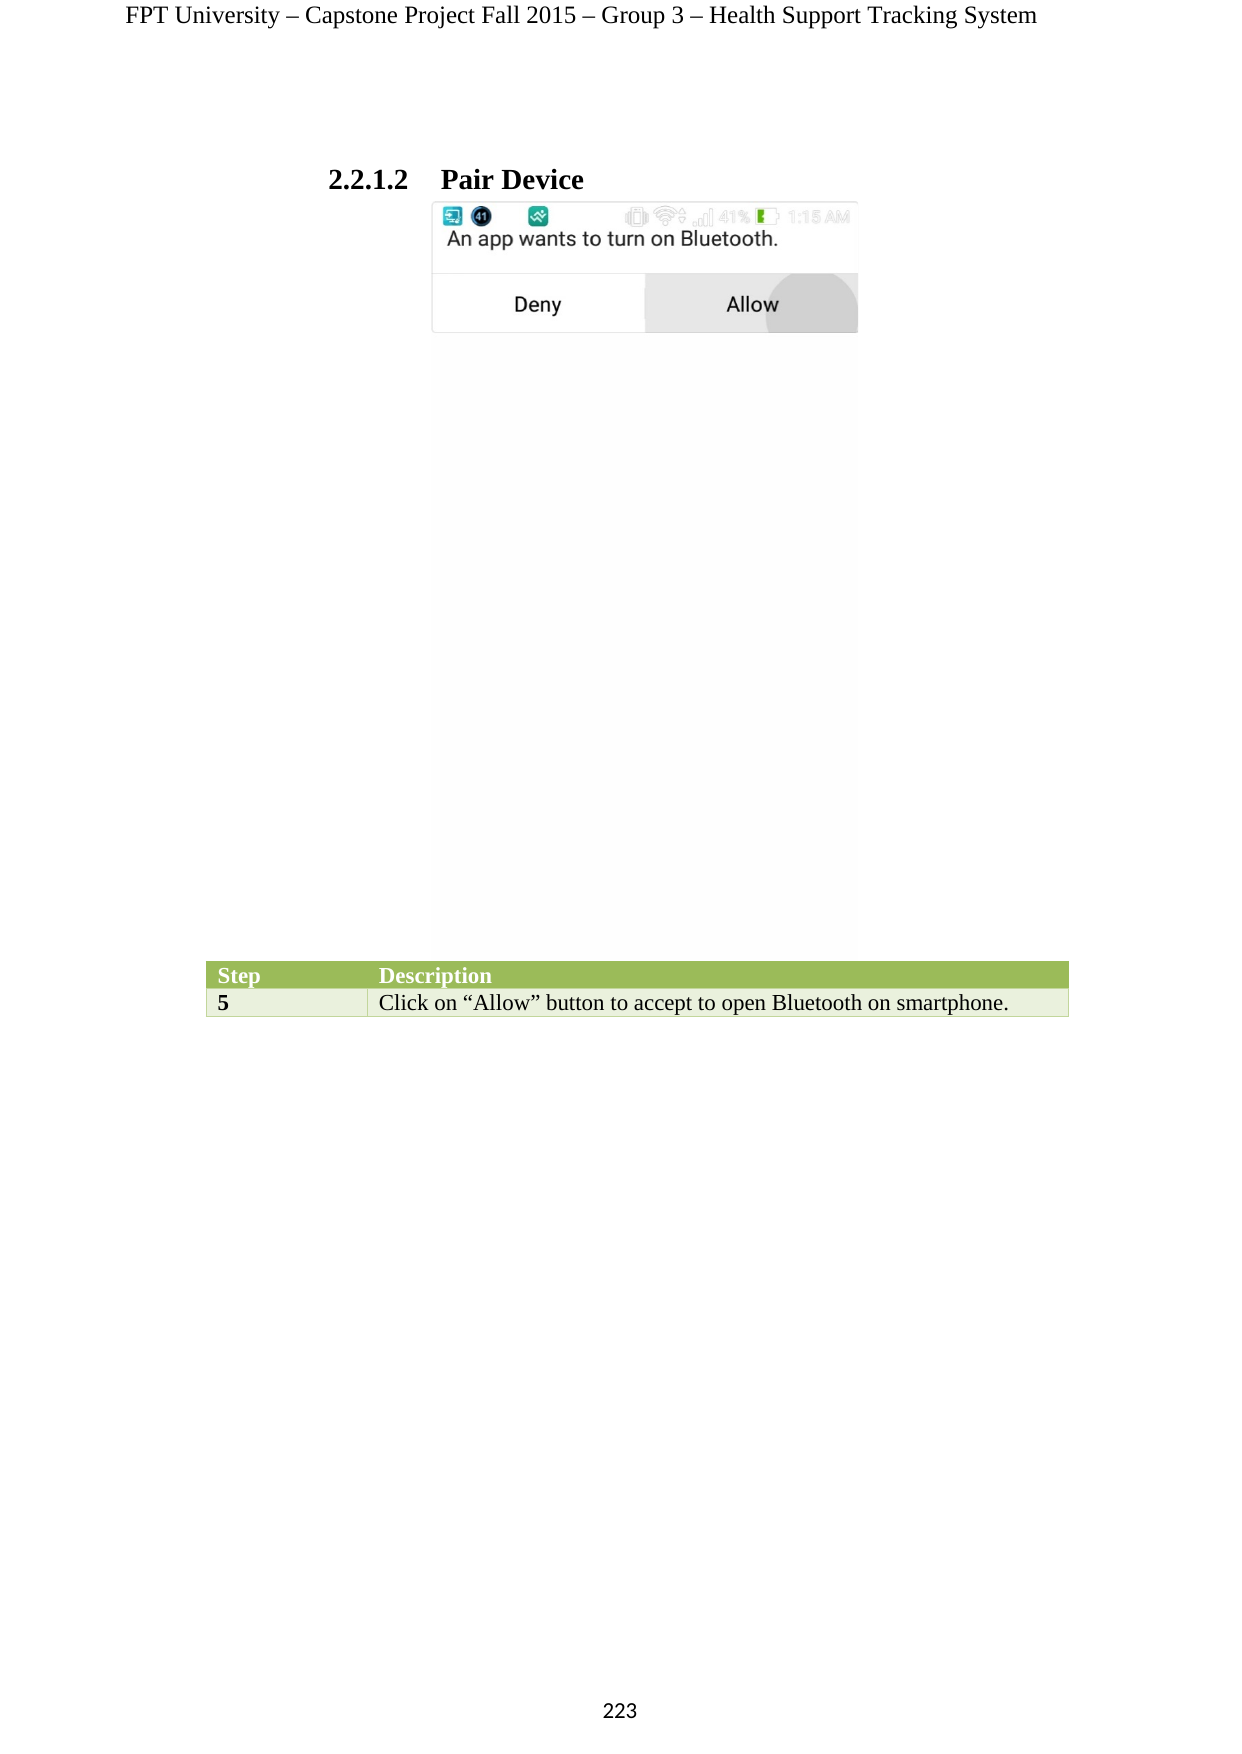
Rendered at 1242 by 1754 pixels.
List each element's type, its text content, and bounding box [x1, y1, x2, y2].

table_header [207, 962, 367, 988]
subtitle Pair Device [328, 162, 1146, 196]
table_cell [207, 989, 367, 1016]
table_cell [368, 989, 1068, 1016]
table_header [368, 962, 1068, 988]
picture [431, 201, 859, 961]
